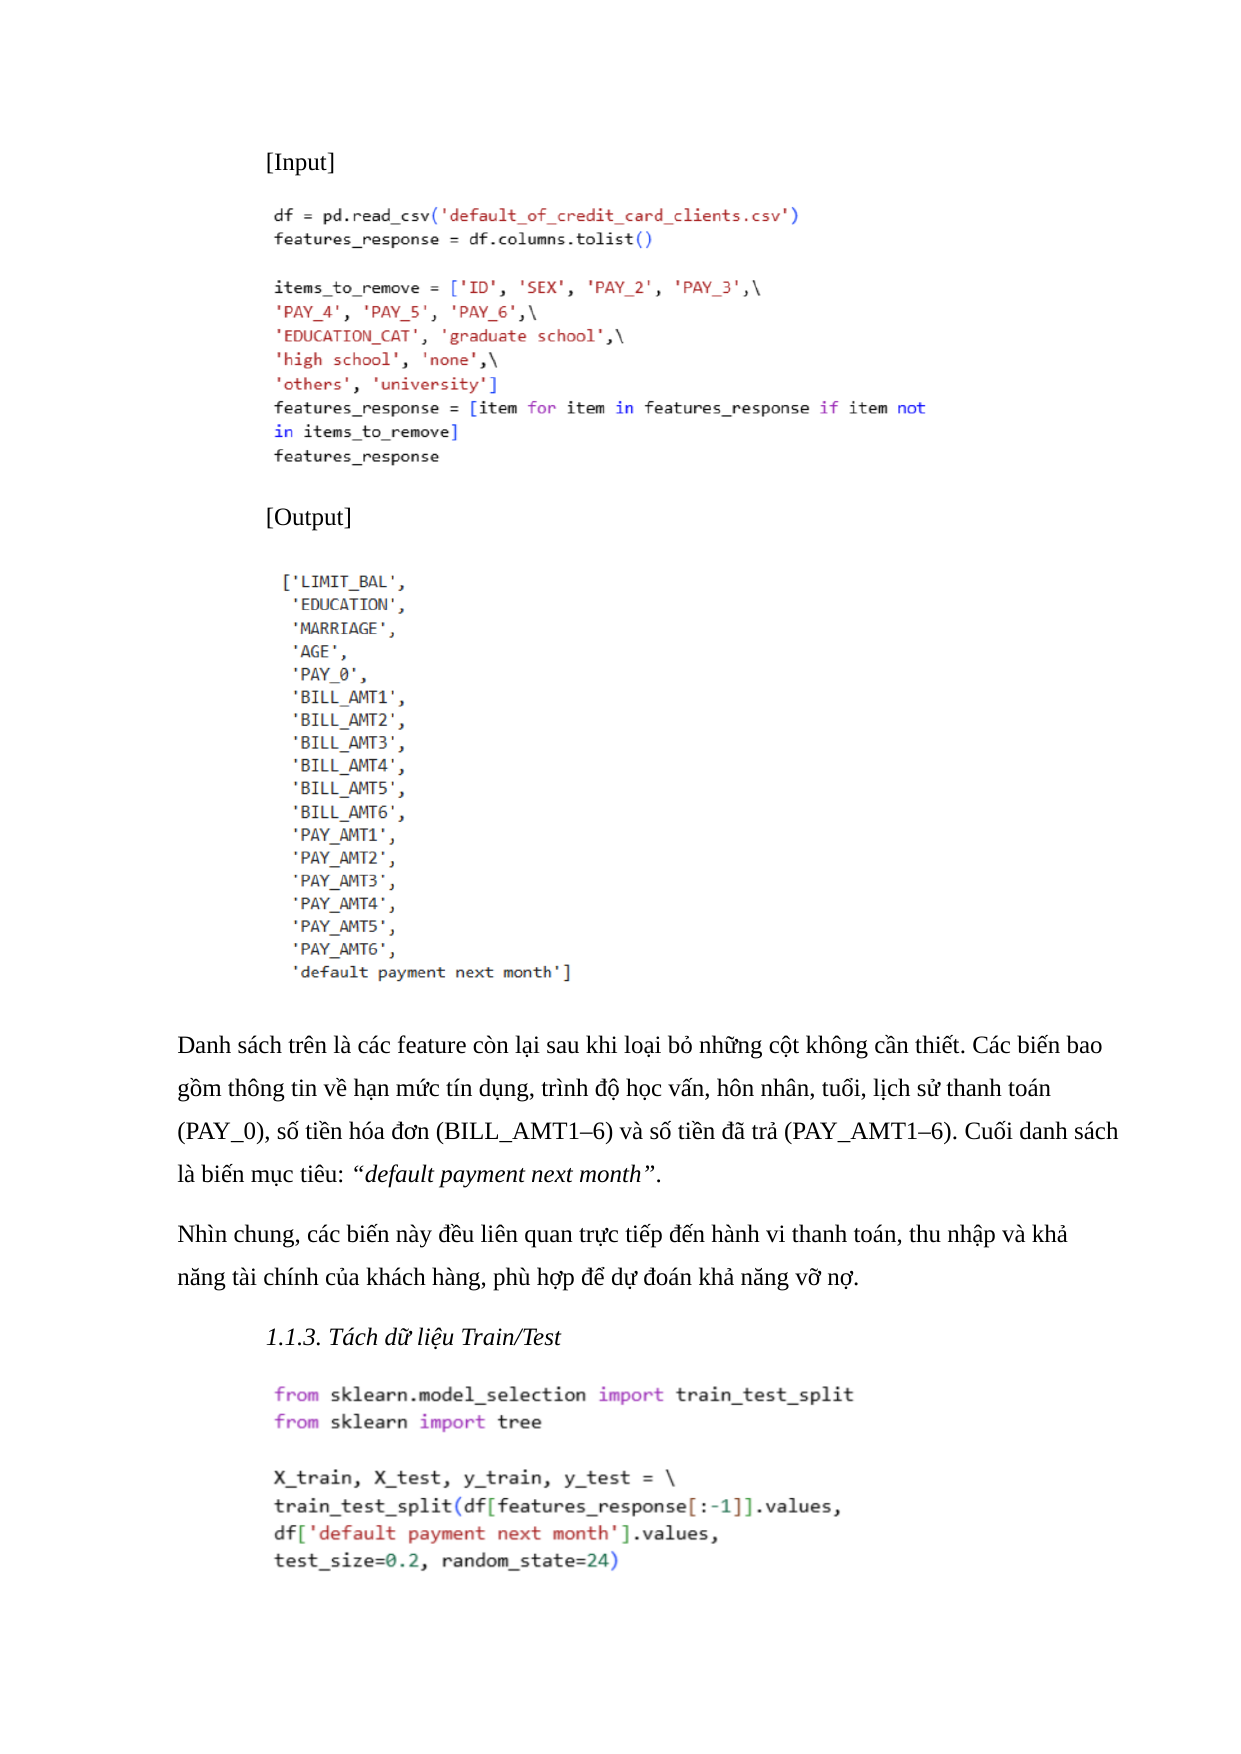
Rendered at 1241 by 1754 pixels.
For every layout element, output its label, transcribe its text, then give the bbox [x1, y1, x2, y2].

text Nhìn chung, các biến này đều liên quan trực tiếp đến hành vi thanh toán, thu nhập và khả năng tài chính của khách hàng, phù hợp để dự đoán khả năng vỡ nợ. [177, 1219, 1122, 1291]
text [Output] [266, 502, 1122, 530]
picture [265, 206, 934, 468]
picture [265, 561, 599, 997]
text Danh sách trên là các feature còn lại sau khi loại bỏ những cột không cần thiết. Các biến bao gồm thông tin về hạn mức tín dụng, trình độ học vấn, hôn nhân, tuổi, lịch sử thanh toán (PAY_0), số tiền hóa đơn (BILL_AMT1–6) và số tiền đã trả (PAY_AMT1–6). Cuối danh sách là biến mục tiêu: “default payment next month”. [177, 1030, 1122, 1188]
text [Input] [266, 147, 1122, 176]
text 1.1.3. Tách dữ liệu Train/Test [266, 1322, 1122, 1351]
picture [265, 1382, 870, 1583]
